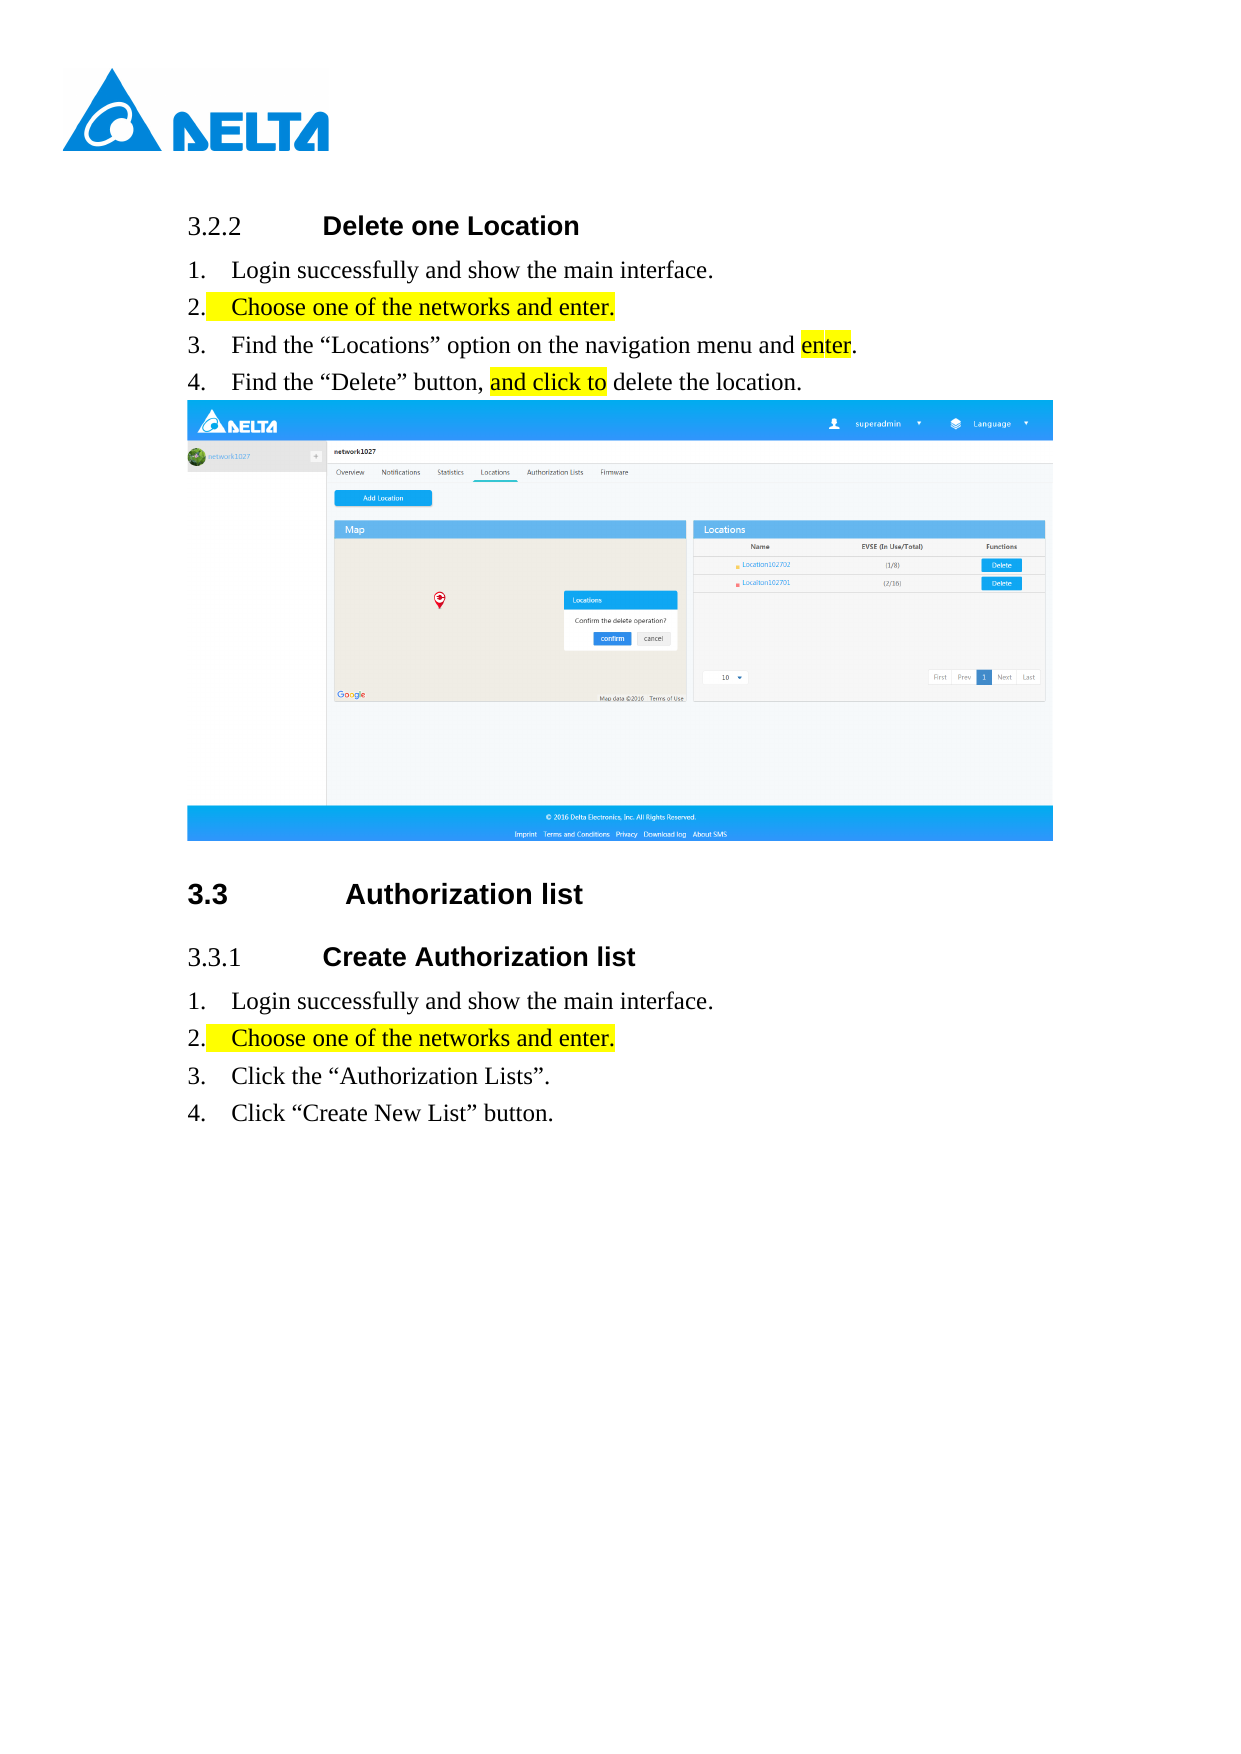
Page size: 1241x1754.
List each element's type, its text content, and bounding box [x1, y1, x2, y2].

list Find the “Delete” button, and click to delete the location. [187, 363, 1053, 400]
picture [187, 815, 1053, 841]
subtitle Create Authorization list [187, 938, 1053, 975]
list Click the “Authorization Lists”. [187, 1057, 1053, 1094]
picture [187, 411, 1053, 805]
list Find the “Locations” option on the navigation menu and enter. [187, 325, 1053, 363]
list Choose one of the networks and enter. [187, 1019, 1053, 1057]
subtitle Delete one Location [187, 207, 1053, 244]
list Login successfully and show the main interface. [187, 982, 1053, 1019]
picture [62, 68, 329, 151]
list Click “Create New List” button. [187, 1094, 1053, 1132]
list Login successfully and show the main interface. [187, 250, 1053, 288]
list Choose one of the networks and enter. [187, 288, 1053, 325]
subtitle Authorization list [187, 875, 1053, 913]
